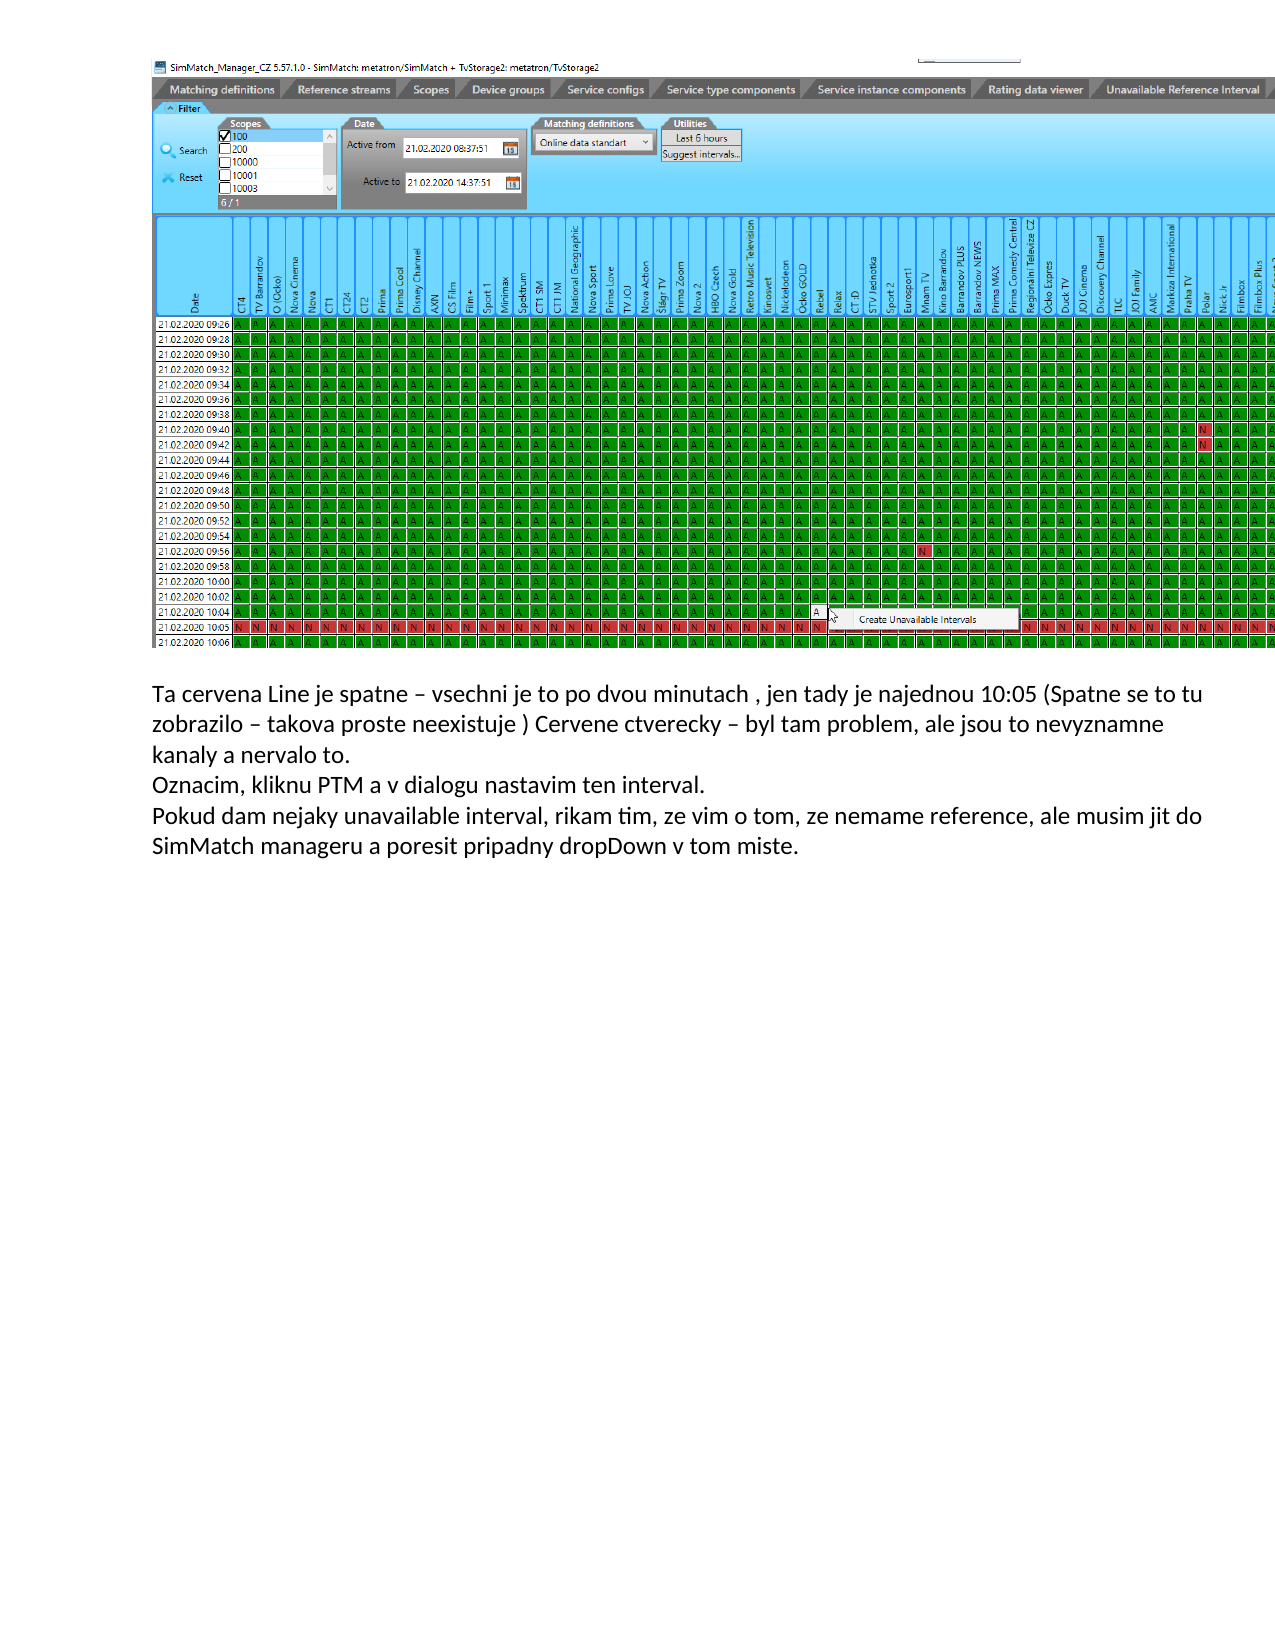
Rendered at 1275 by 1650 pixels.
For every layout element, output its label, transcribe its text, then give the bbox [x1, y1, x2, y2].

text Oznacim, kliknu PTM a v dialogu nastavim ten interval. [152, 769, 1216, 800]
text Ta cervena Line je spatne – vsechni je to po dvou minutach , jen tady je najednou 10:05 (Spatne se to tu zobrazilo – takova proste neexistuje ) Cervene ctverecky – byl tam problem, ale jsou to nevyznamne kanaly a nervalo to. [152, 678, 1216, 769]
picture [151, 59, 1275, 648]
text Pokud dam nejaky unavailable interval, rikam tim, ze vim o tom, ze nemame reference, ale musim jit do SimMatch manageru a poresit pripadny dropDown v tom miste. [152, 800, 1216, 861]
